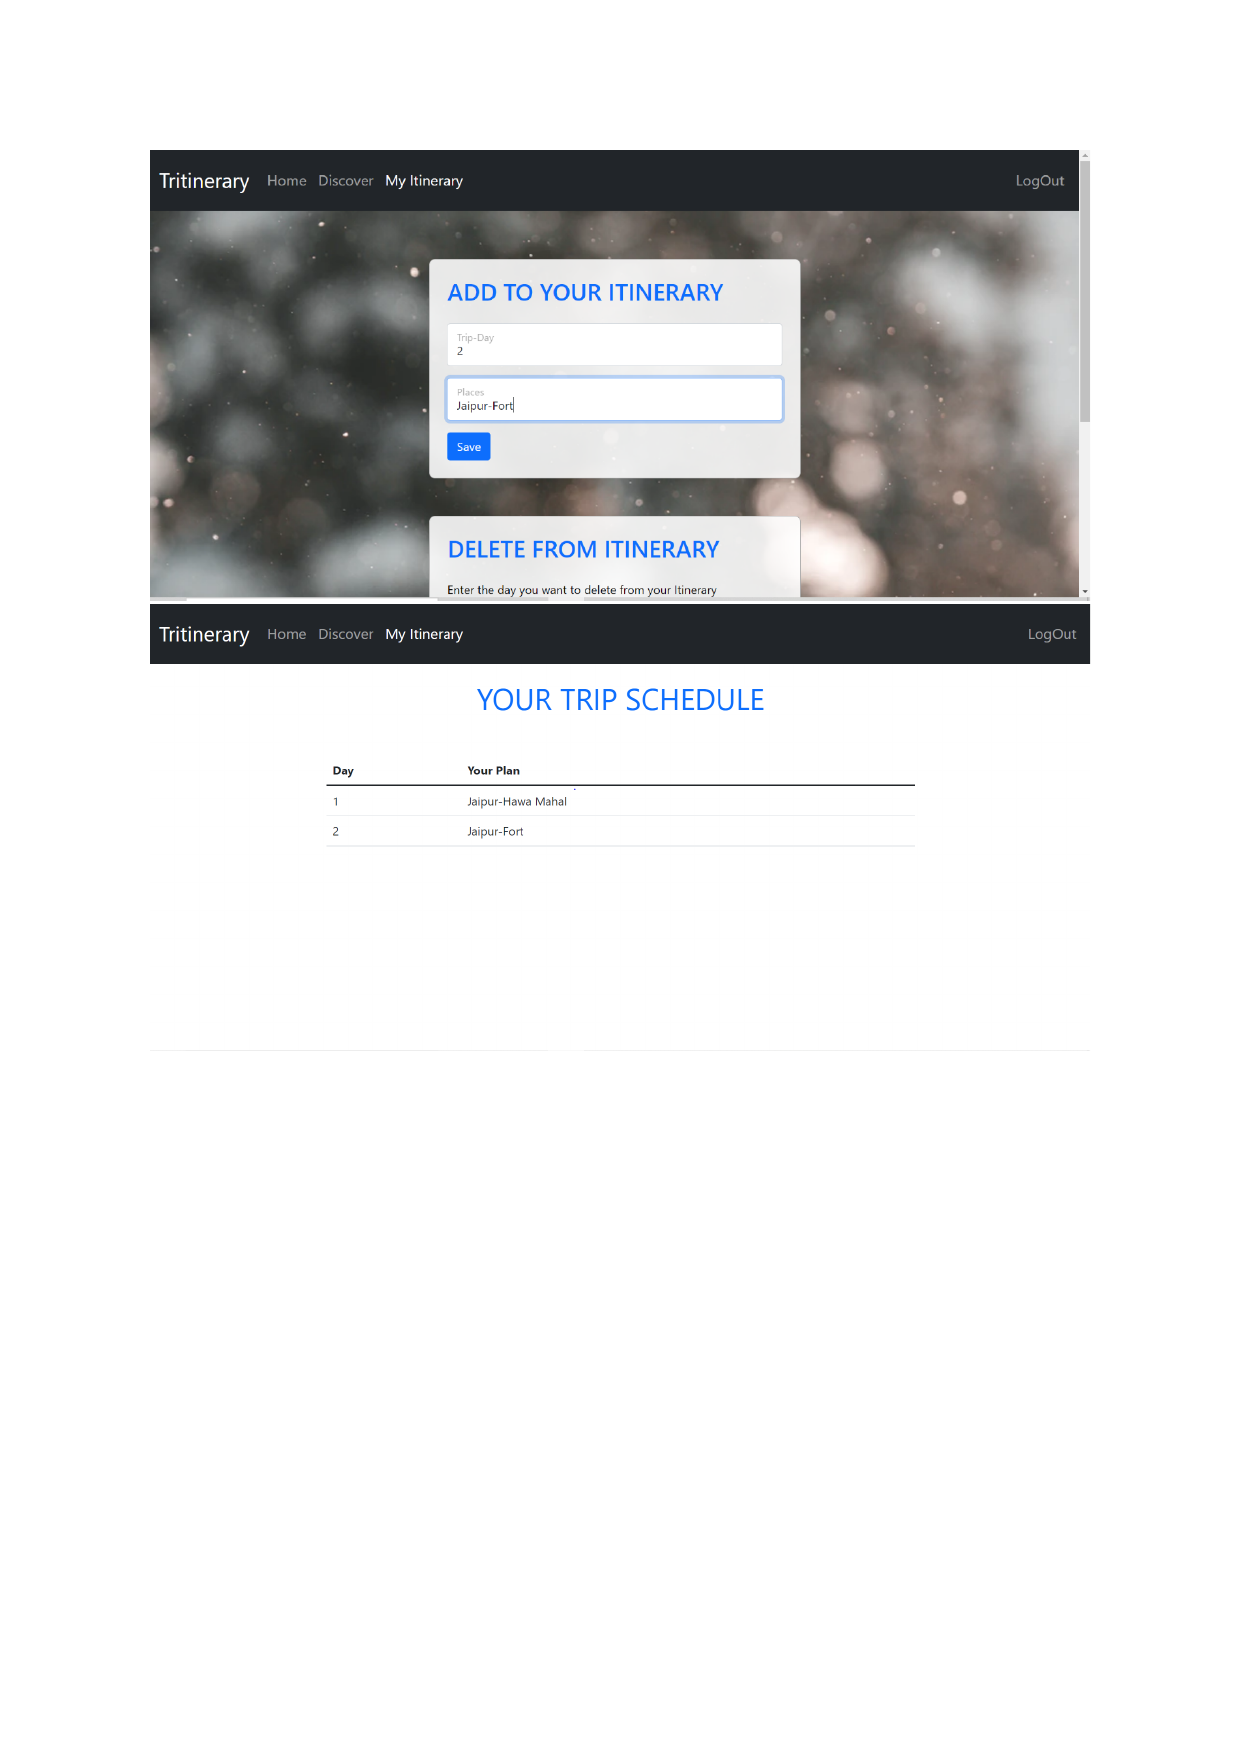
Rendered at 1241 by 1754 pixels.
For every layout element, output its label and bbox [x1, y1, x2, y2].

picture [150, 604, 1091, 1051]
picture [150, 150, 1091, 601]
